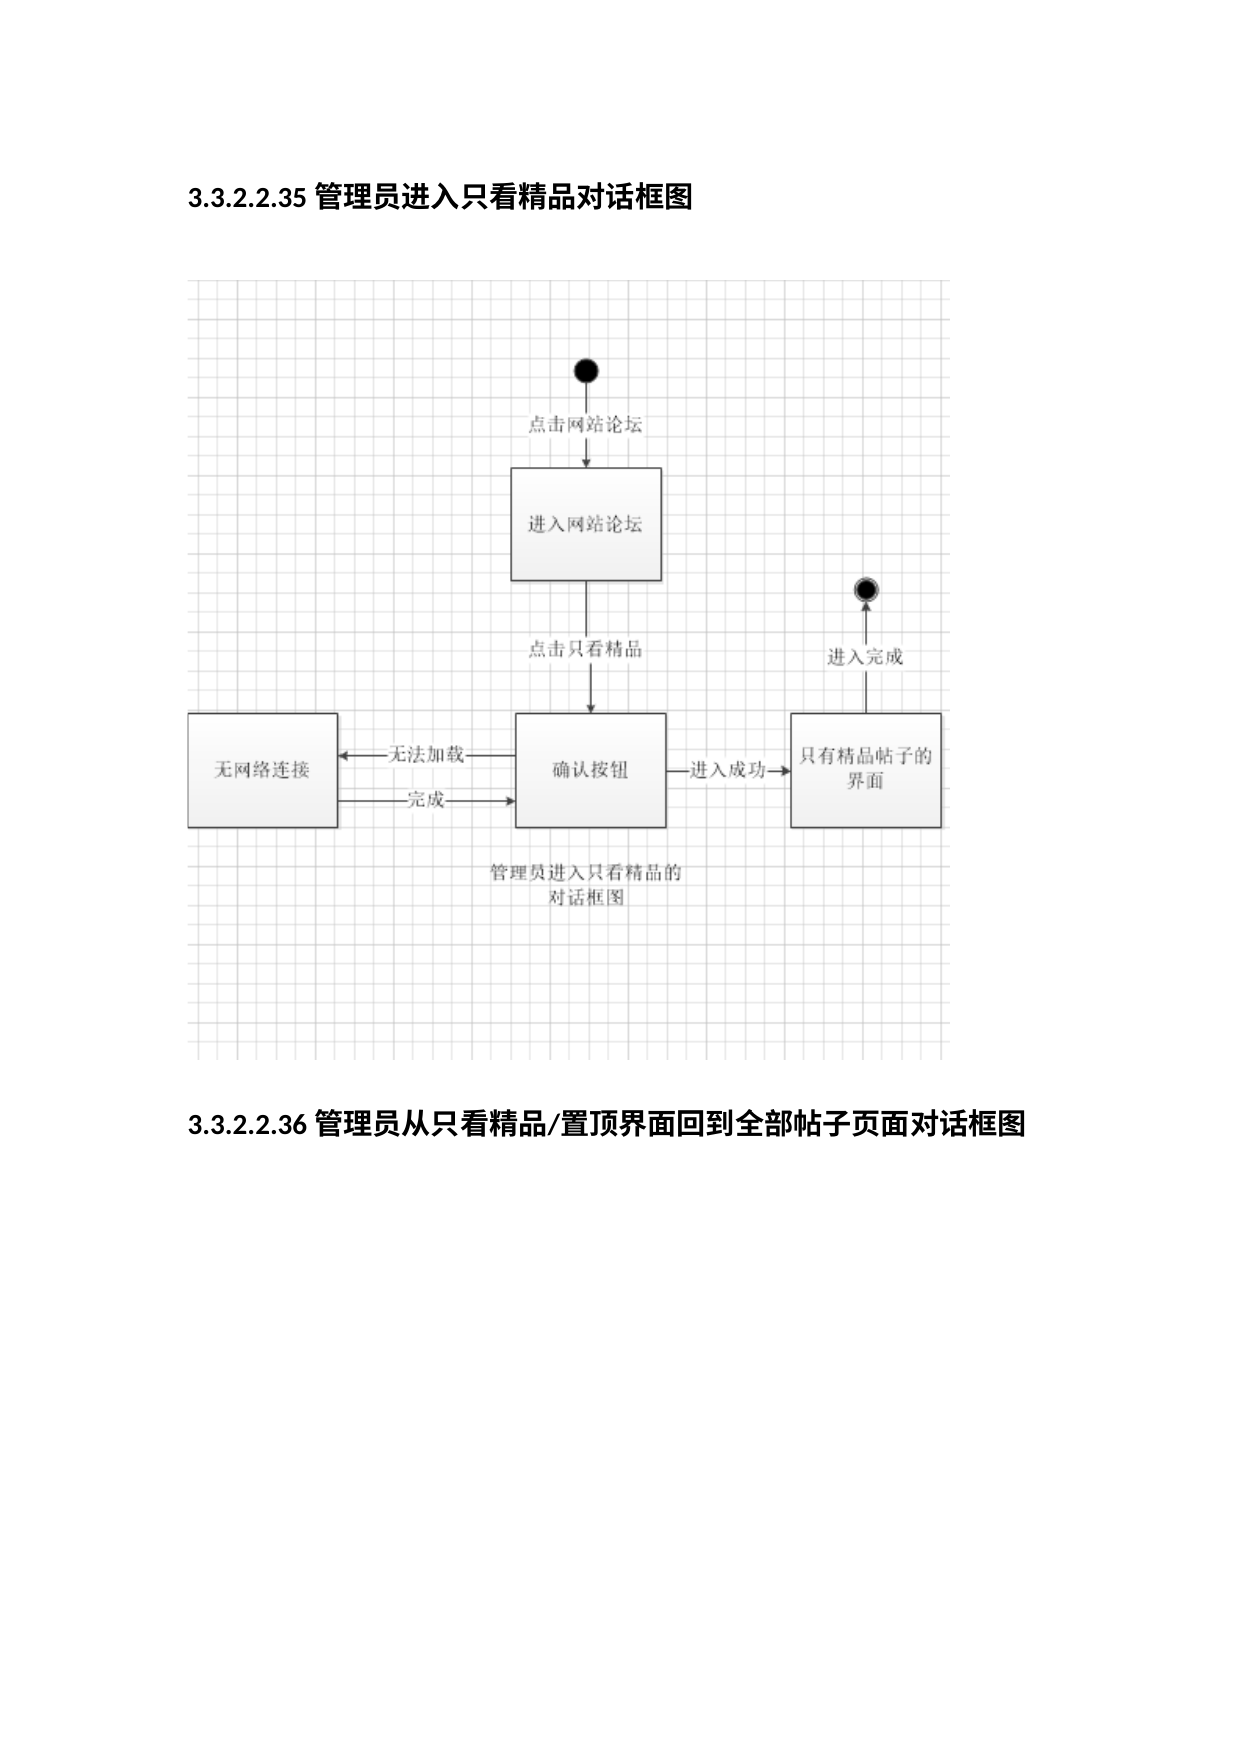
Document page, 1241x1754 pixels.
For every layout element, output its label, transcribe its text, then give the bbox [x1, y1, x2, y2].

subtitle 3.3.2.2.36 管理员从只看精品/置顶界面回到全部帖子页面对话框图 [187, 1089, 1053, 1154]
picture [187, 280, 950, 1060]
subtitle 3.3.2.2.35 管理员进入只看精品对话框图 [187, 162, 1053, 227]
